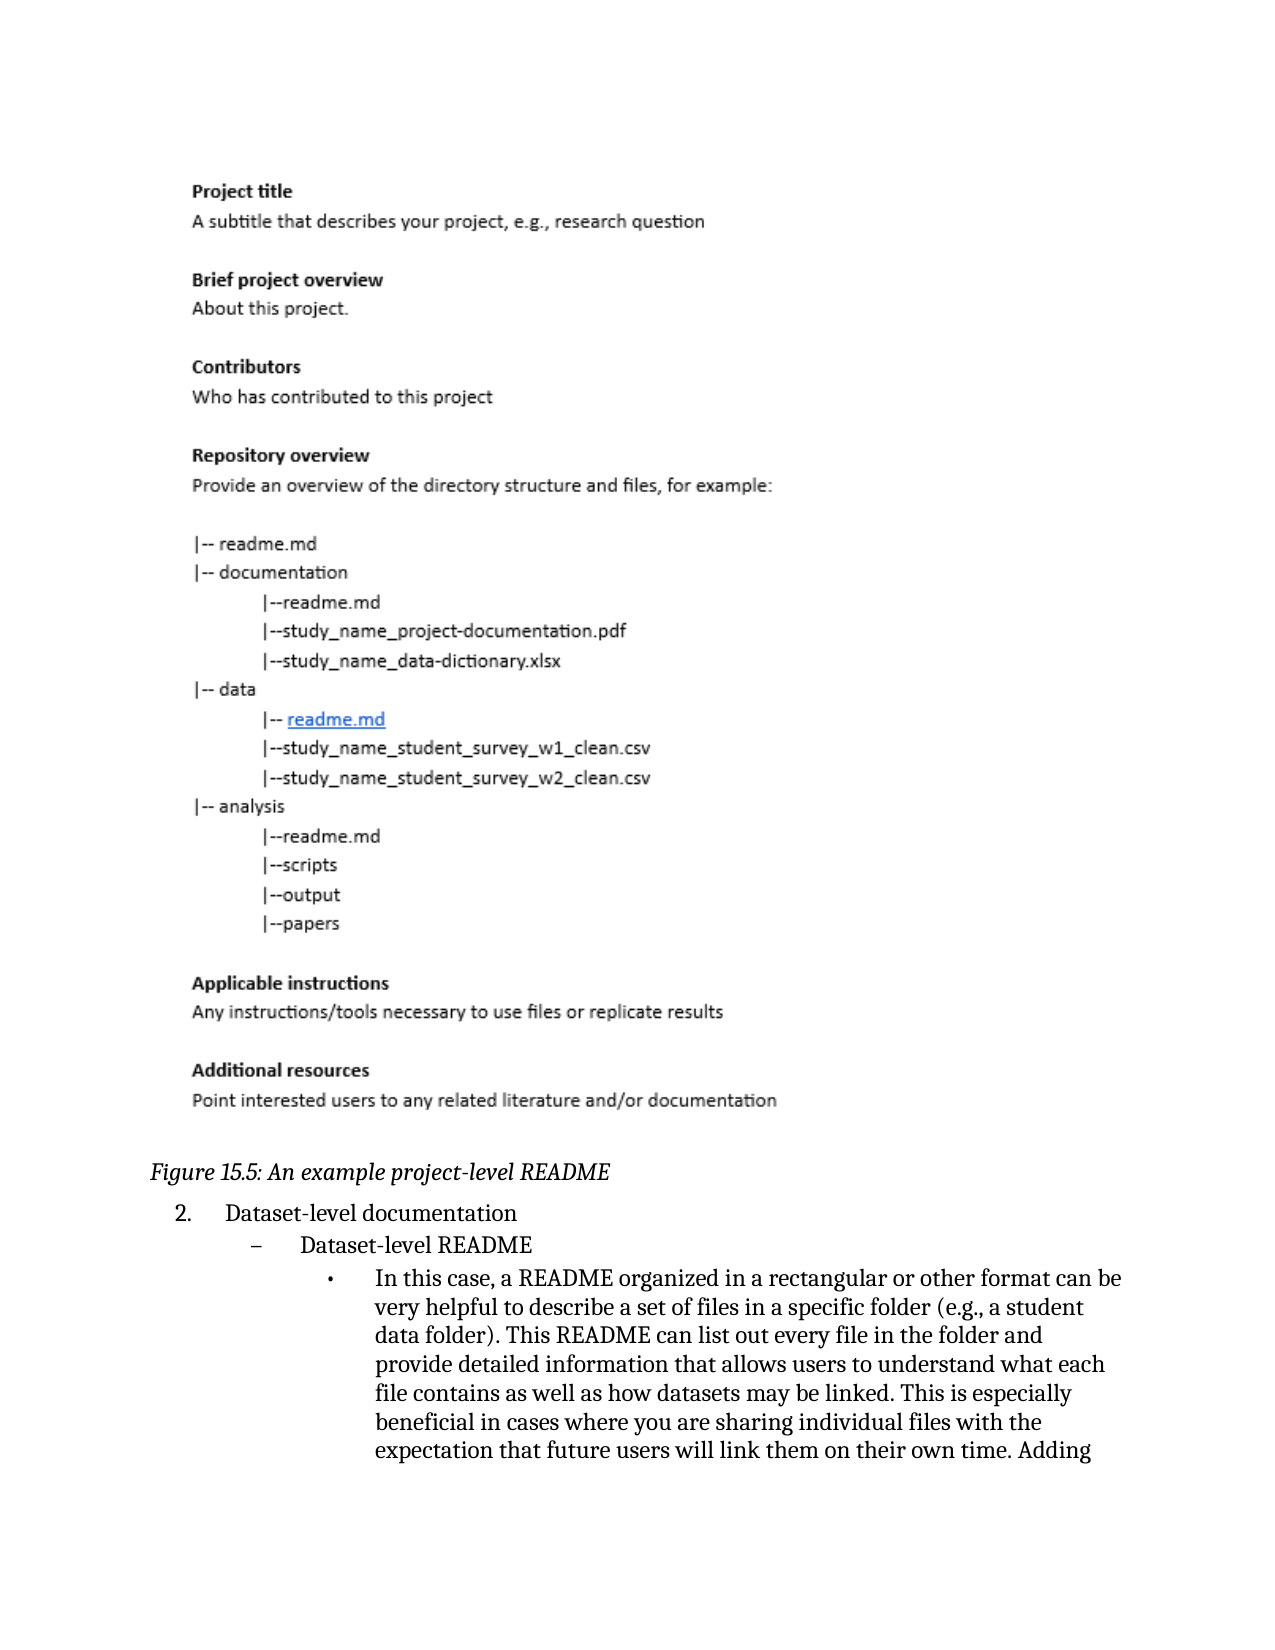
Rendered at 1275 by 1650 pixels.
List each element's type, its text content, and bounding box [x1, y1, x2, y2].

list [325, 1264, 1125, 1465]
list Dataset-level README [250, 1231, 1125, 1260]
list Dataset-level documentation [175, 1199, 1125, 1228]
picture [168, 150, 976, 1137]
text Figure 15.5: An example project-level README [150, 1158, 1125, 1186]
